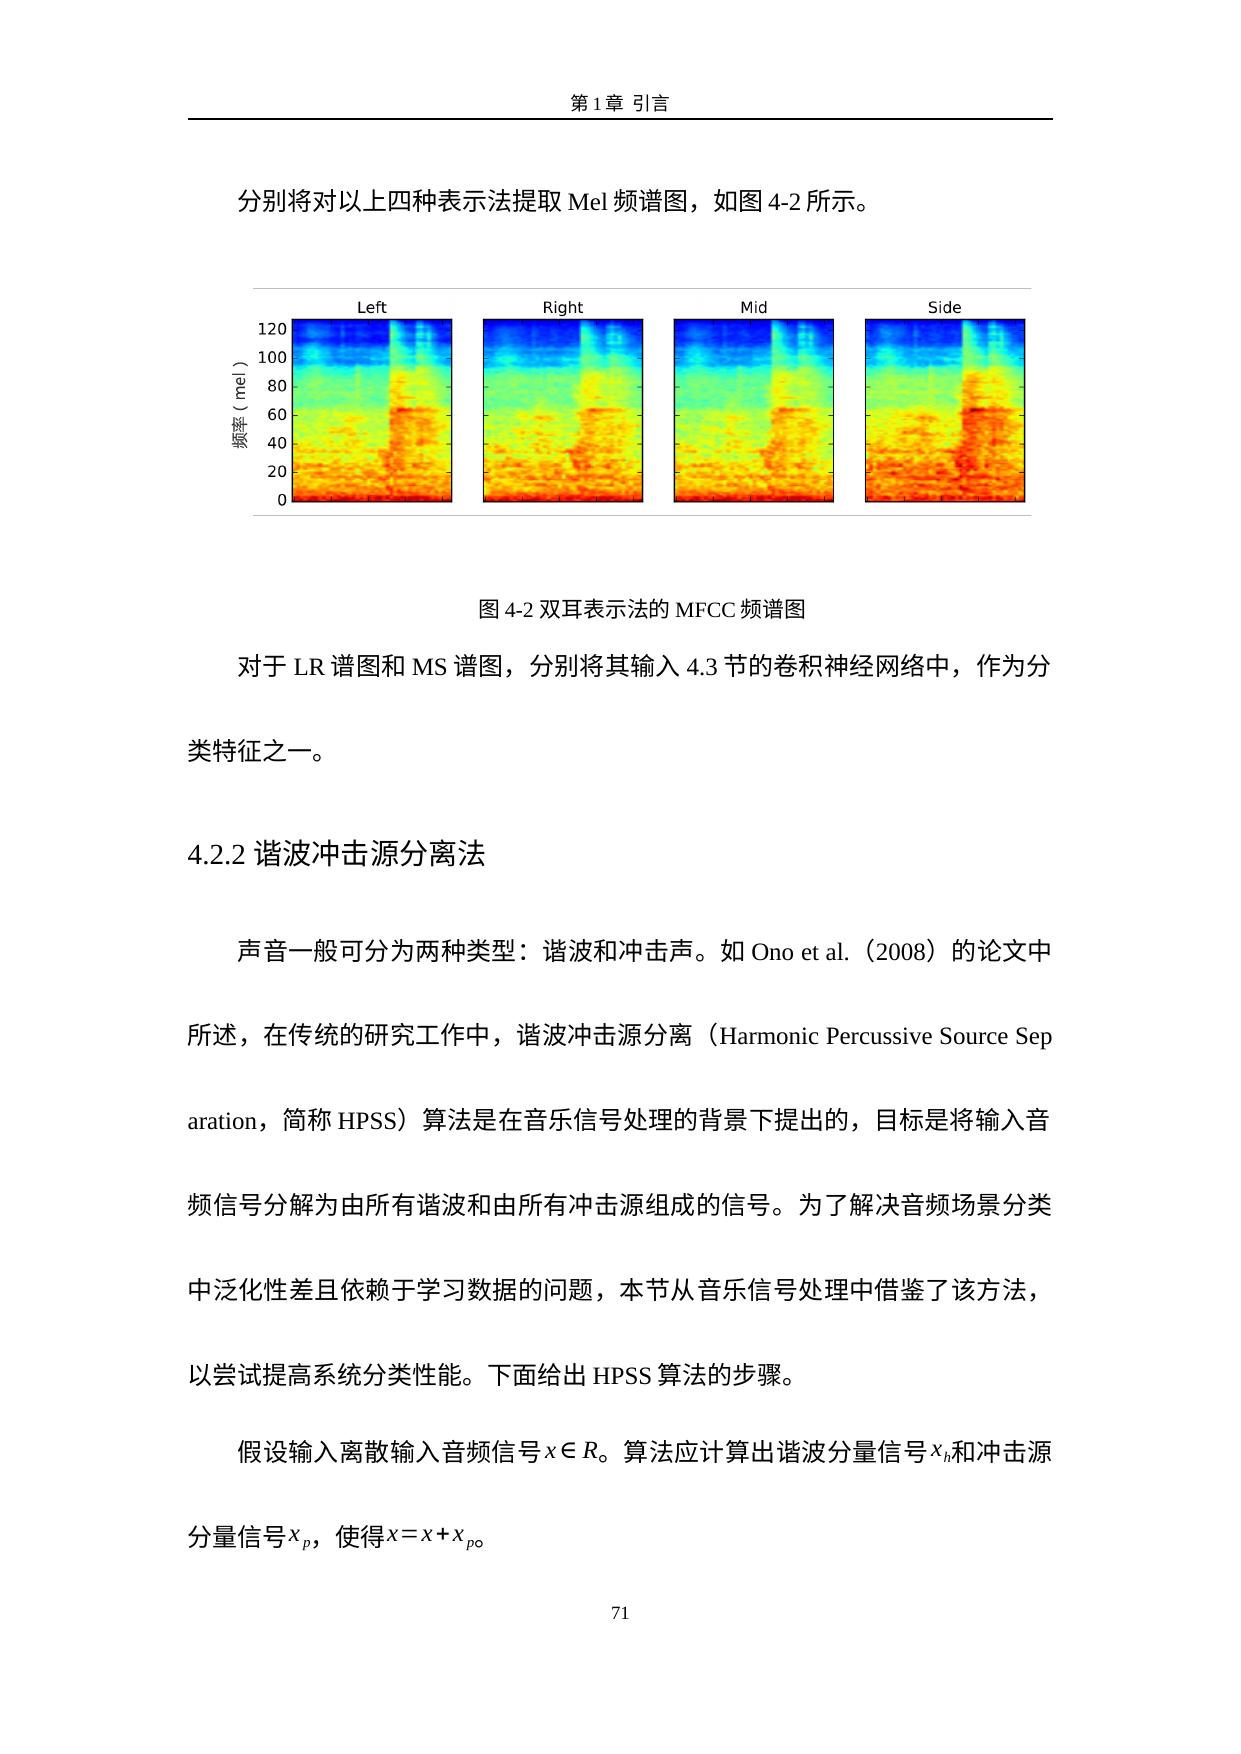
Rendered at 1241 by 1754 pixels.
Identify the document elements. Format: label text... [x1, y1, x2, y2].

text 声音一般可分为两种类型：谐波和冲击声。如Ono et al.（2008）的论文中所述，在传统的研究工作中，谐波冲击源分离（Harmonic Percussive Source Separation，简称HPSS）算法是在音乐信号处理的背景下提出的，目标是将输入音频信号分解为由所有谐波和由所有冲击源组成的信号。为了解决音频场景分类中泛化性差且依赖于学习数据的问题，本节从音乐信号处理中借鉴了该方法，以尝试提高系统分类性能。下面给出HPSS算法的步骤。 [187, 915, 1053, 1407]
text 分别将对以上四种表示法提取Mel频谱图，如图4-2所示。 [187, 166, 1053, 233]
text 对于LR谱图和MS谱图，分别将其输入4.3节的卷积神经网络中，作为分类特征之一。 [187, 631, 1053, 784]
subtitle 4.2.2 谐波冲击源分离法 [187, 818, 1053, 886]
subtitle 图4-2 双耳表示法的MFCC频谱图 [187, 591, 1053, 625]
text 假设输入离散输入音频信号。算法应计算出谐波分量信号和冲击源分量信号，使得。 [187, 1417, 1053, 1569]
picture [208, 267, 1032, 543]
